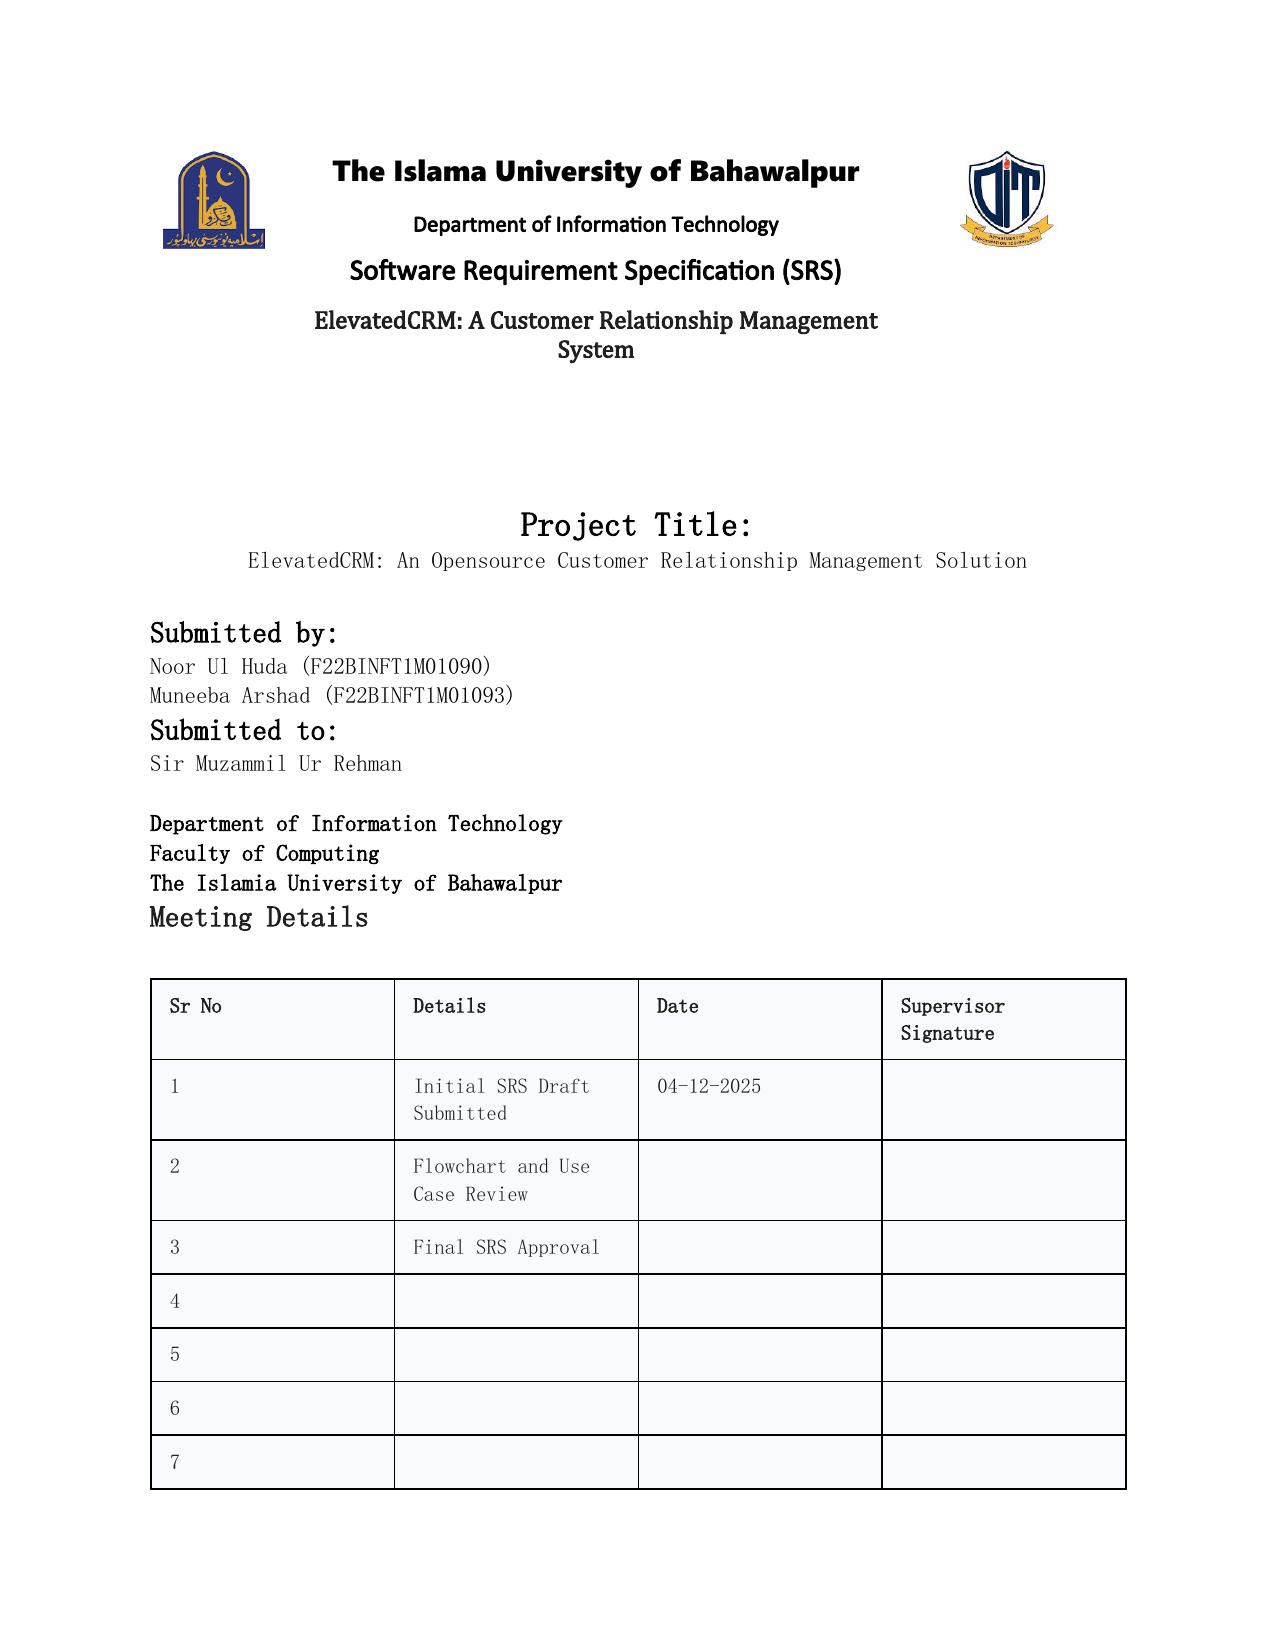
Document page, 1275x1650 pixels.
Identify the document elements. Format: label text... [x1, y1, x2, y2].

table_cell [883, 1329, 1125, 1381]
table_cell [639, 1329, 881, 1381]
table_cell 3 [152, 1221, 394, 1273]
table_cell 1 [152, 1060, 394, 1139]
table_header Details [395, 980, 638, 1058]
table_cell [395, 1275, 638, 1327]
table_header [150, 150, 277, 369]
table_cell [395, 1329, 638, 1381]
table_cell 6 [152, 1382, 394, 1434]
text Department of Information Technology [150, 808, 1125, 834]
table_cell [639, 1221, 881, 1273]
table_header The Islama University of Bahawalpur Department of Information Technology Software Requirement Specification (SRS) ElevatedCRM: A Customer Relationship Management System [278, 150, 914, 369]
table_cell [883, 1275, 1125, 1327]
text Faculty of Computing [150, 838, 1125, 864]
table_cell [883, 1436, 1125, 1488]
picture [161, 150, 265, 251]
table_cell [883, 1382, 1125, 1434]
subtitle Meeting Details [150, 897, 1125, 931]
table_header Supervisor Signature [883, 980, 1125, 1058]
table_cell [883, 1221, 1125, 1273]
table_cell 2 [152, 1141, 394, 1220]
text The Islamia University of Bahawalpur [150, 868, 1125, 894]
table_cell [883, 1060, 1125, 1139]
table_cell [639, 1141, 881, 1220]
table_cell 4 [152, 1275, 394, 1327]
table_cell [883, 1141, 1125, 1220]
table_cell [395, 1382, 638, 1434]
text Noor Ul Huda (F22BINFT1M01090) [150, 651, 1125, 677]
table_header Date [639, 980, 881, 1058]
text Project Title: [150, 502, 1125, 540]
table_cell [639, 1275, 881, 1327]
table_cell 04-12-2025 [639, 1060, 881, 1139]
table_cell Flowchart and Use Case Review [395, 1141, 638, 1220]
table_cell Final SRS Approval [395, 1221, 638, 1273]
table_cell [395, 1436, 638, 1488]
text Submitted by: [150, 613, 1125, 647]
table_header [914, 150, 1099, 369]
table_header Sr No [152, 980, 394, 1058]
text Submitted to: [150, 711, 1125, 744]
text Muneeba Arshad (F22BINFT1M01093) [150, 681, 1125, 707]
table_cell Initial SRS Draft Submitted [395, 1060, 638, 1139]
table_cell 5 [152, 1329, 394, 1381]
table_cell 7 [152, 1436, 394, 1488]
text Sir Muzammil Ur Rehman [150, 748, 1125, 775]
table_cell [639, 1436, 881, 1488]
text ElevatedCRM: An Opensource Customer Relationship Management Solution [150, 546, 1125, 572]
picture [925, 150, 1088, 251]
table_cell [639, 1382, 881, 1434]
